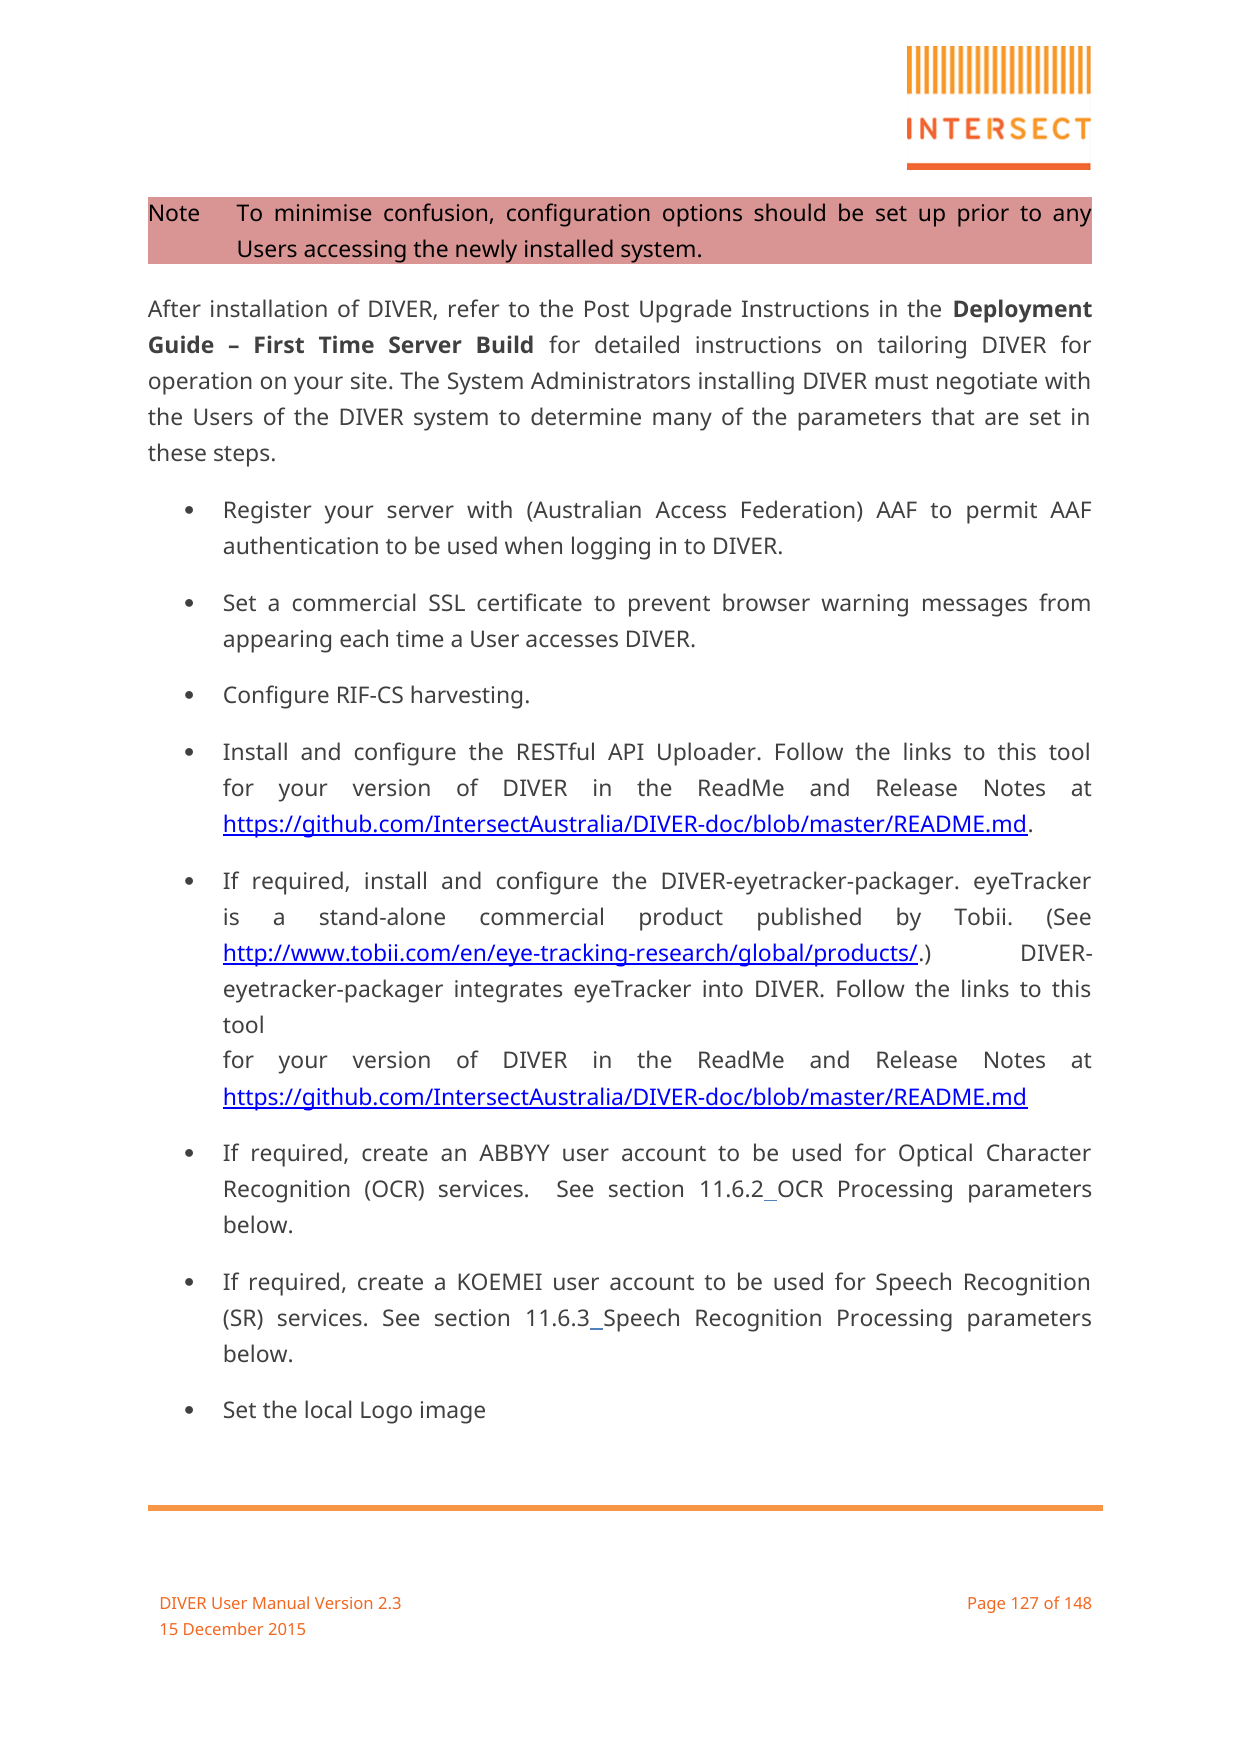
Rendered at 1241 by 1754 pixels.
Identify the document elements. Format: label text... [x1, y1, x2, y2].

text After installation of DIVER, refer to the Post Upgrade Instructions in the Deployment Guide – First Time Server Build for detailed instructions on tailoring DIVER for operation on your site. The System Administrators installing DIVER must negotiate with the Users of the DIVER system to determine many of the parameters that are set in these steps. [148, 293, 1092, 468]
list If required, install and configure the DIVER-eyetracker-packager. eyeTracker is a stand-alone commercial product published by Tobii. (See http://www.tobii.com/en/eye-tracking-research/global/products/.) DIVER-eyetracker-packager integrates eyeTracker into DIVER. Follow the links to this tool for your version of DIVER in the ReadMe and Release Notes at https://github.com/IntersectAustralia/DIVER-doc/blob/master/README.md [185, 865, 1092, 1112]
list Install and configure the RESTful API Uploader. Follow the links to this tool for your version of DIVER in the ReadMe and Release Notes at https://github.com/IntersectAustralia/DIVER-doc/blob/master/README.md. [185, 736, 1092, 839]
text Note To minimise confusion, configuration options should be set up prior to any Users accessing the newly installed system. [148, 197, 1092, 264]
picture [905, 44, 1093, 172]
list If required, create an ABBYY user account to be used for Optical Character Recognition (OCR) services. See section below. [185, 1137, 1092, 1240]
list Configure RIF-CS harvesting. [185, 679, 1092, 711]
list Set the local Logo image [185, 1394, 1092, 1426]
list If required, create a KOEMEI user account to be used for Speech Recognition (SR) services. See section below. [185, 1266, 1092, 1369]
list Set a commercial SSL certificate to prevent browser warning messages from appearing each time a User accesses DIVER. [185, 587, 1092, 654]
list Register your server with (Australian Access Federation) AAF to permit AAF authentication to be used when logging in to DIVER. [185, 494, 1092, 561]
